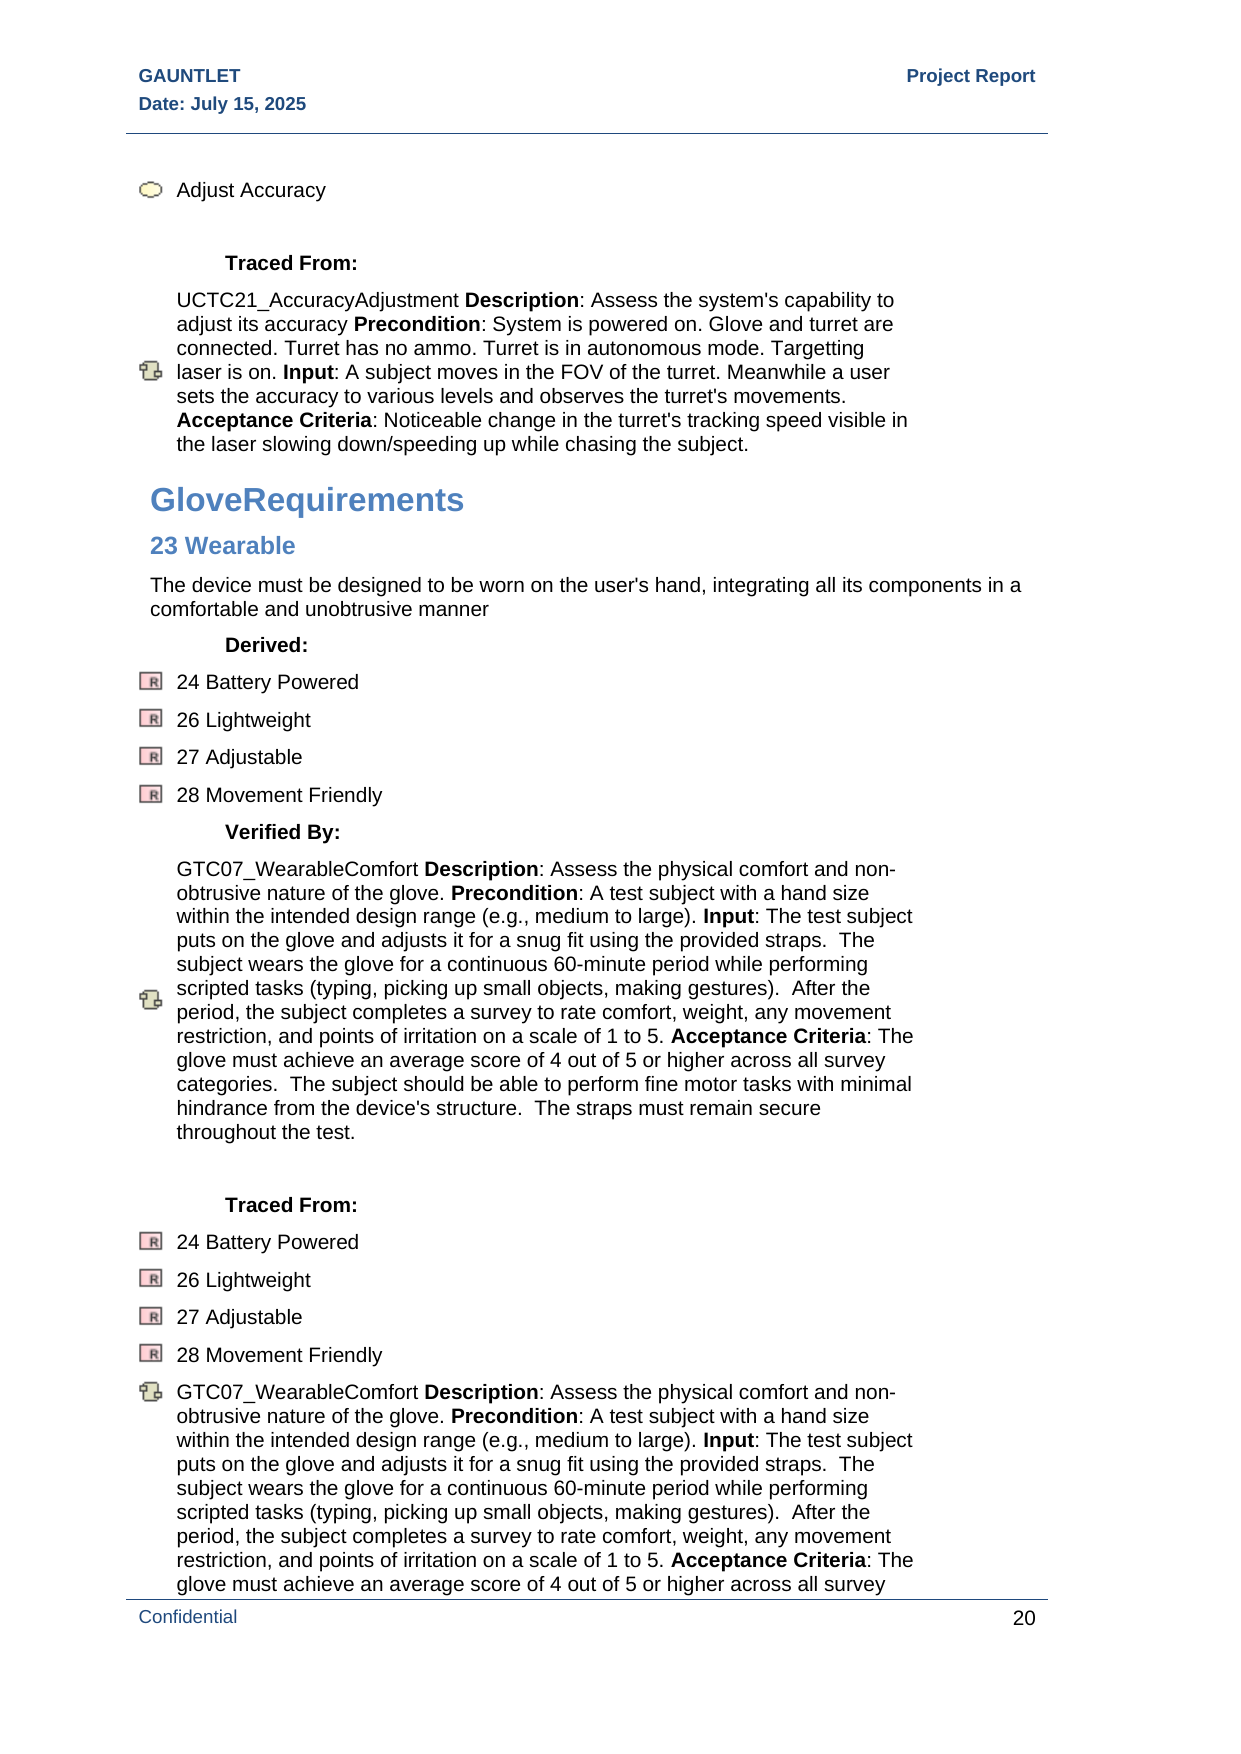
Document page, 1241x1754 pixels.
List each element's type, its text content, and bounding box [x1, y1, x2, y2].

table_header [128, 288, 165, 468]
table_cell 28 Movement Friendly [165, 1342, 926, 1380]
table_header [128, 1229, 165, 1267]
table_cell 26 Lightweight [165, 1267, 926, 1304]
table_cell [128, 1342, 165, 1380]
picture [138, 706, 164, 732]
picture [138, 1266, 164, 1292]
table_cell [128, 782, 165, 820]
table_cell 28 Movement Friendly [165, 782, 926, 820]
picture [138, 744, 164, 770]
table_header [128, 670, 165, 707]
picture [138, 987, 164, 1013]
table_header Adjust Accuracy [165, 177, 926, 215]
table_header [128, 856, 165, 1156]
picture [138, 1341, 164, 1367]
picture [138, 782, 164, 808]
table_cell 26 Lightweight [165, 707, 926, 745]
picture [138, 1229, 164, 1255]
text The device must be designed to be worn on the user's hand, integrating all its components in a comfortable and unobtrusive manner [150, 573, 1090, 621]
text Verified By: [225, 820, 1090, 844]
table_header 24 Battery Powered [165, 1229, 926, 1267]
subtitle GloveRequirements [150, 480, 1090, 519]
table_cell [128, 1267, 165, 1304]
text Traced From: [150, 1193, 1090, 1217]
picture [138, 177, 164, 203]
table_cell [128, 1305, 165, 1342]
subtitle 23 Wearable [150, 531, 1090, 560]
table_header [128, 177, 165, 215]
picture [138, 1379, 164, 1405]
text Traced From: [150, 251, 1090, 275]
table_header GTC07_WearableComfort Description: Assess the physical comfort and non-obtrusive nature of the glove. Precondition: A test subject with a hand size within the intended design range (e.g., medium to large). Input: The test subject puts on the glove and adjusts it for a snug fit using the provided straps. The subject wears the glove for a continuous 60-minute period while performing scripted tasks (typing, picking up small objects, making gestures). After the period, the subject completes a survey to rate comfort, weight, any movement restriction, and points of irritation on a scale of 1 to 5. Acceptance Criteria: The glove must achieve an average score of 4 out of 5 or higher across all survey categories. The subject should be able to perform fine motor tasks with minimal hindrance from the device's structure. The straps must remain secure throughout the test. [165, 856, 926, 1156]
table_cell [128, 1380, 165, 1595]
picture [138, 358, 164, 384]
picture [138, 1304, 164, 1330]
table_cell [128, 745, 165, 782]
text Derived: [225, 633, 1090, 657]
table_cell [128, 707, 165, 745]
table_header 24 Battery Powered [165, 670, 926, 707]
table_cell 27 Adjustable [165, 745, 926, 782]
picture [138, 669, 164, 695]
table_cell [165, 1380, 926, 1595]
table_cell 27 Adjustable [165, 1305, 926, 1342]
